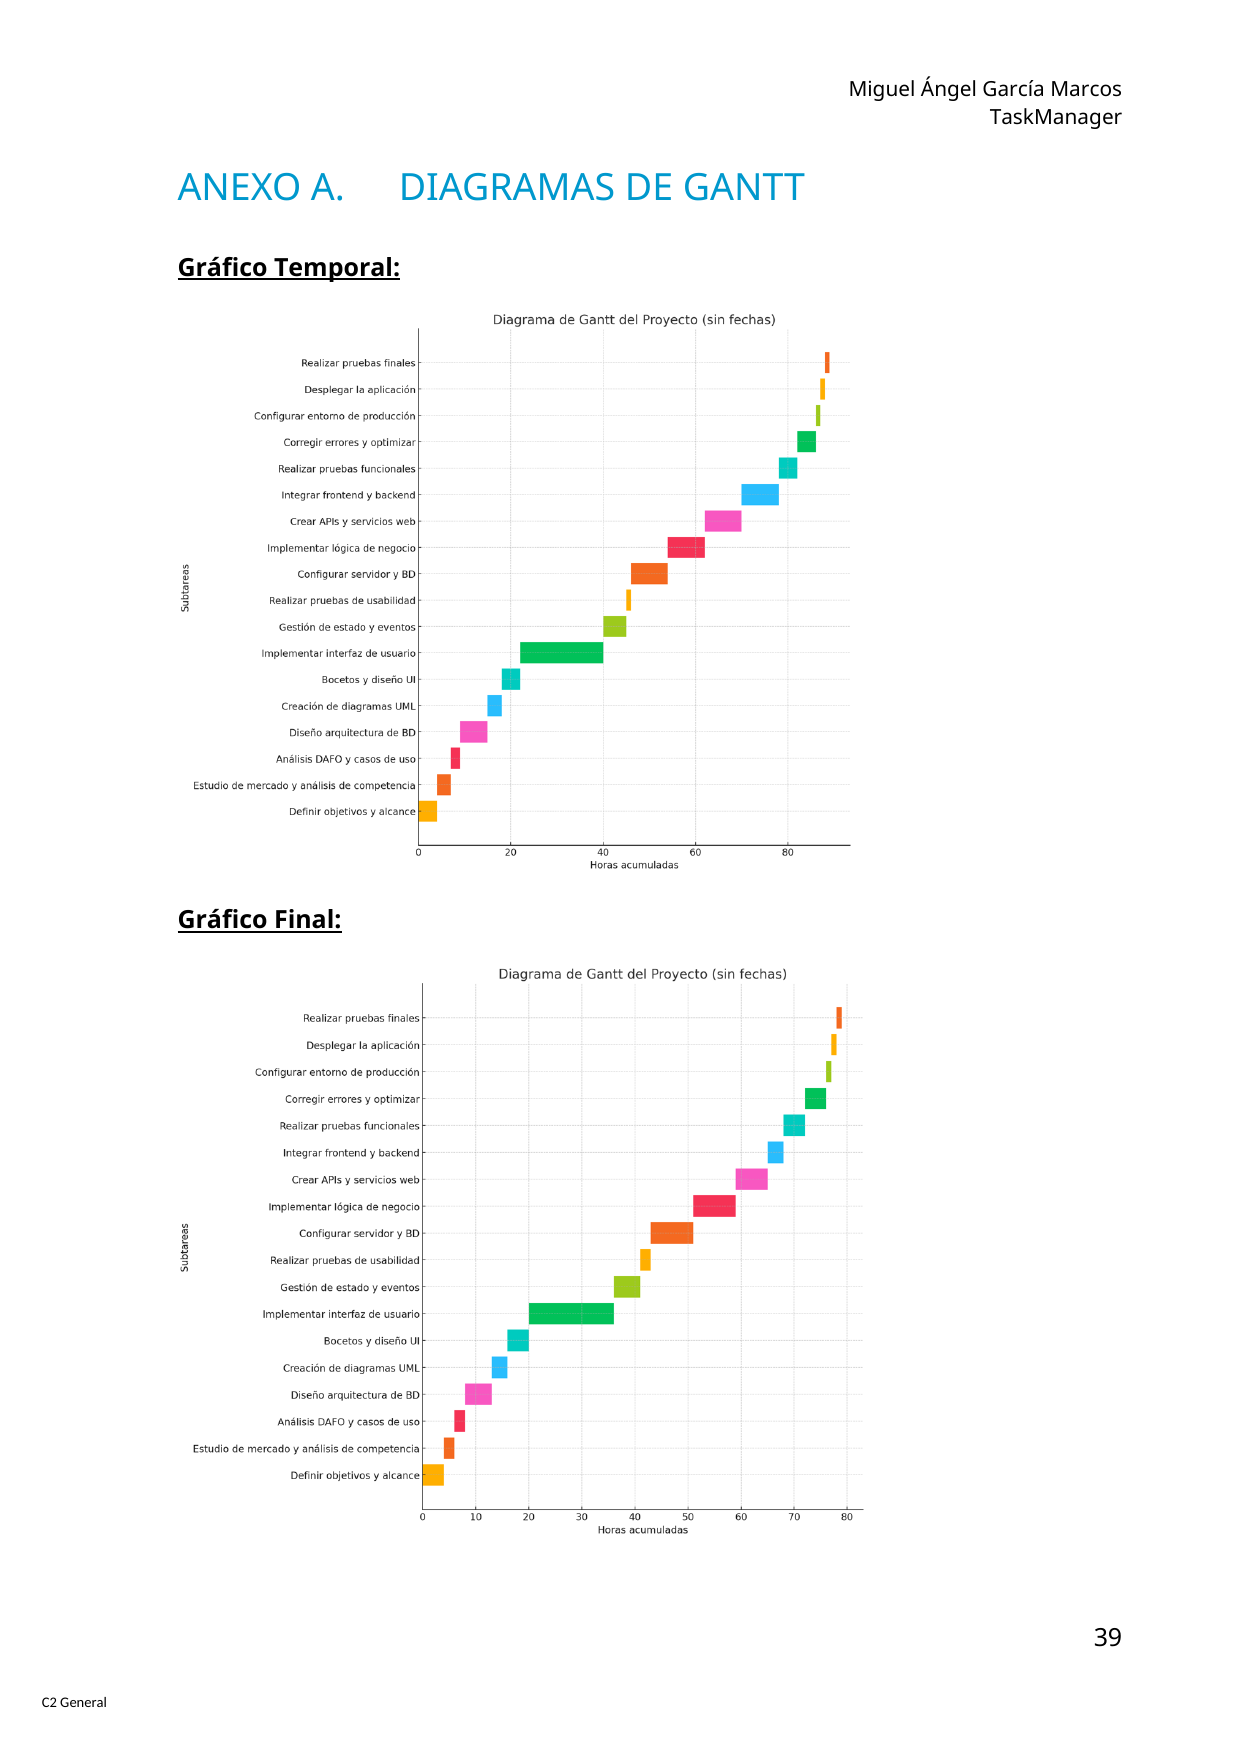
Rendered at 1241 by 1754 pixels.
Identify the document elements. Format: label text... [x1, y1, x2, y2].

picture [177, 312, 854, 873]
text Gráfico Final: [177, 902, 1122, 936]
picture [177, 965, 865, 1538]
text Gráfico Temporal: [177, 249, 1122, 283]
text Diagramas de GANTT [177, 160, 1122, 211]
